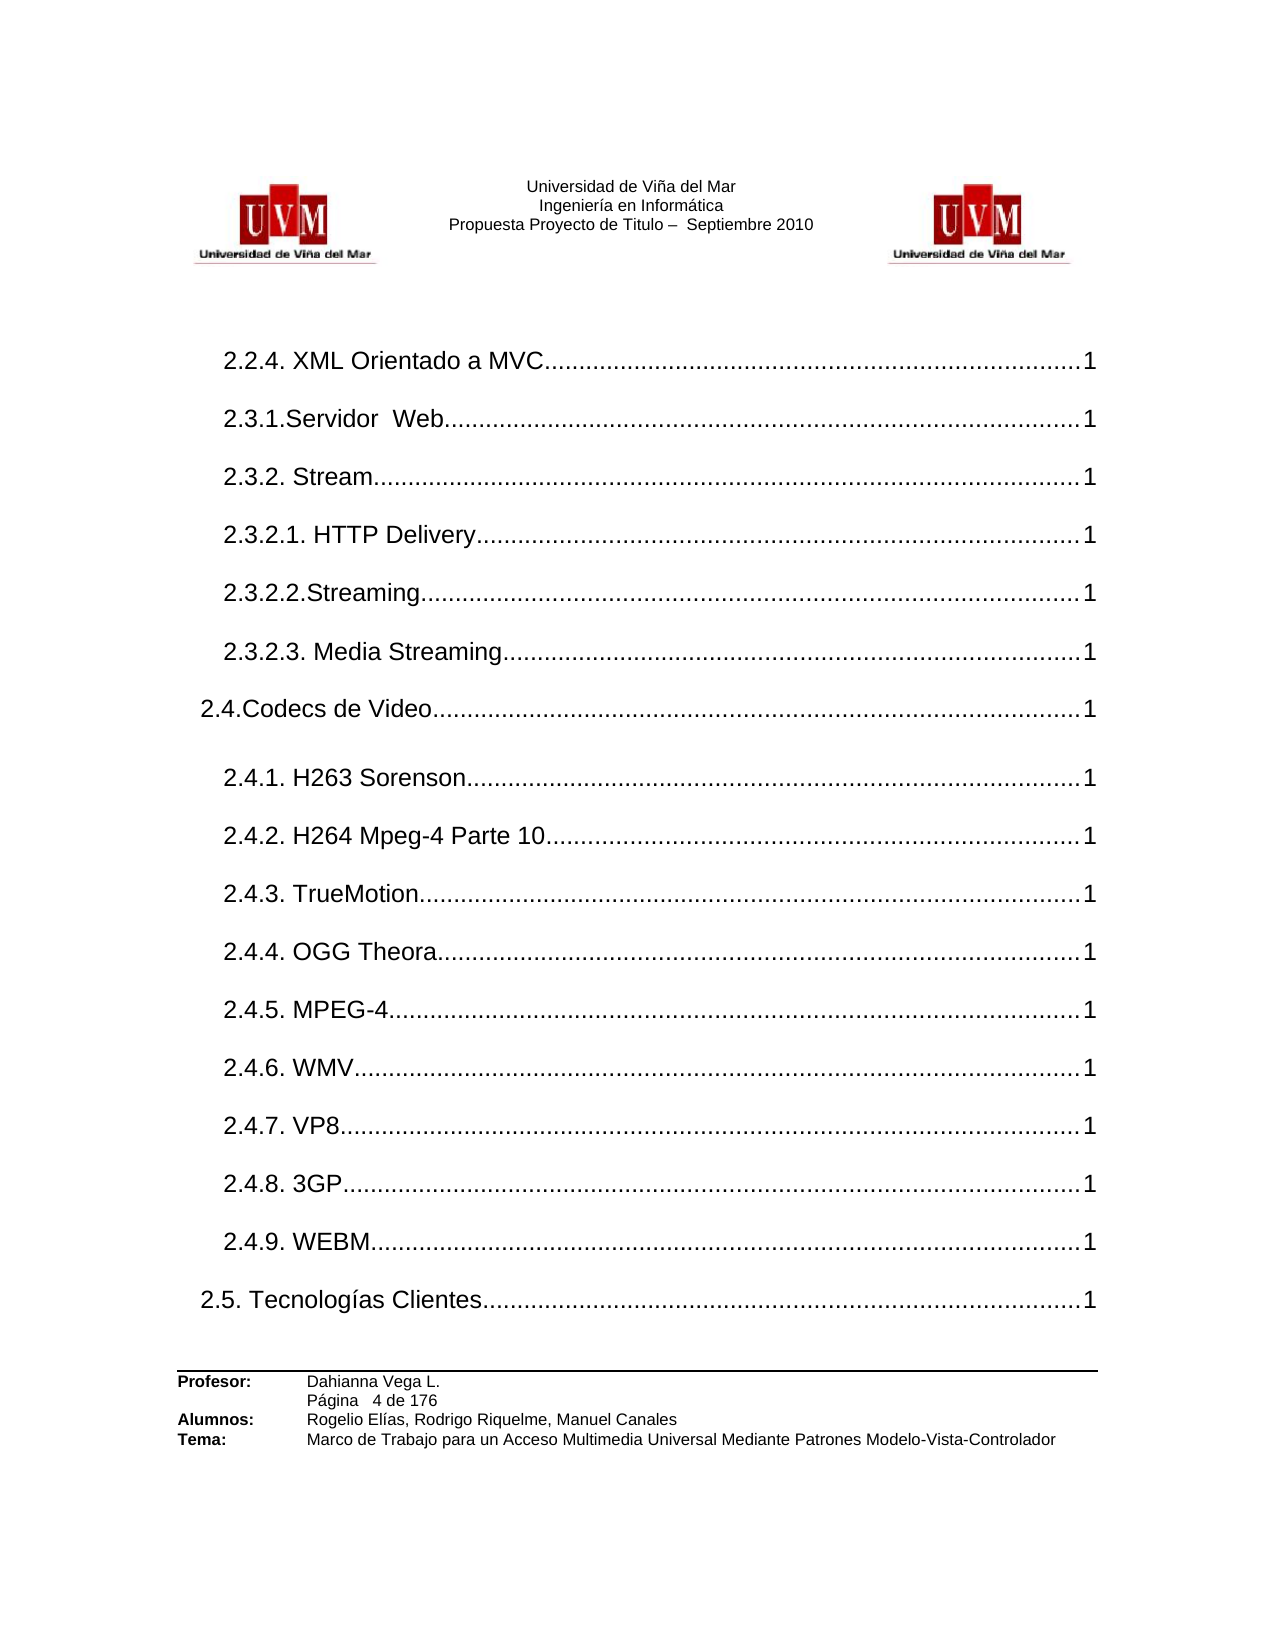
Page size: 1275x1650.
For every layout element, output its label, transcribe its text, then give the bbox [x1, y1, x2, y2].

text 2.2.4. XML Orientado a MVC 1 [223, 346, 1098, 375]
text 2.4.Codecs de Video 1 [200, 694, 1098, 723]
text 2.3.1.Servidor Web 1 [223, 404, 1098, 433]
text 2.4.6. WMV 1 [223, 1053, 1098, 1081]
text 2.3.2. Stream 1 [223, 462, 1098, 491]
text 2.4.3. TrueMotion 1 [223, 879, 1098, 907]
text 2.4.4. OGG Theora 1 [223, 937, 1098, 965]
text 2.4.2. H264 Mpeg-4 Parte 10 1 [223, 821, 1098, 849]
picture [177, 176, 390, 267]
text 2.4.8. 3GP 1 [223, 1169, 1098, 1197]
picture [871, 176, 1084, 267]
text 2.4.1. H263 Sorenson 1 [223, 763, 1098, 791]
text 2.5. Tecnologías Clientes 1 [200, 1285, 1098, 1313]
text 2.4.5. MPEG-4 1 [223, 995, 1098, 1023]
text 2.4.9. WEBM 1 [223, 1227, 1098, 1256]
text 2.3.2.2.Streaming 1 [223, 578, 1098, 607]
text 2.4.7. VP8 1 [223, 1111, 1098, 1139]
text 2.3.2.3. Media Streaming 1 [223, 636, 1098, 665]
text 2.3.2.1. HTTP Delivery 1 [223, 520, 1098, 549]
